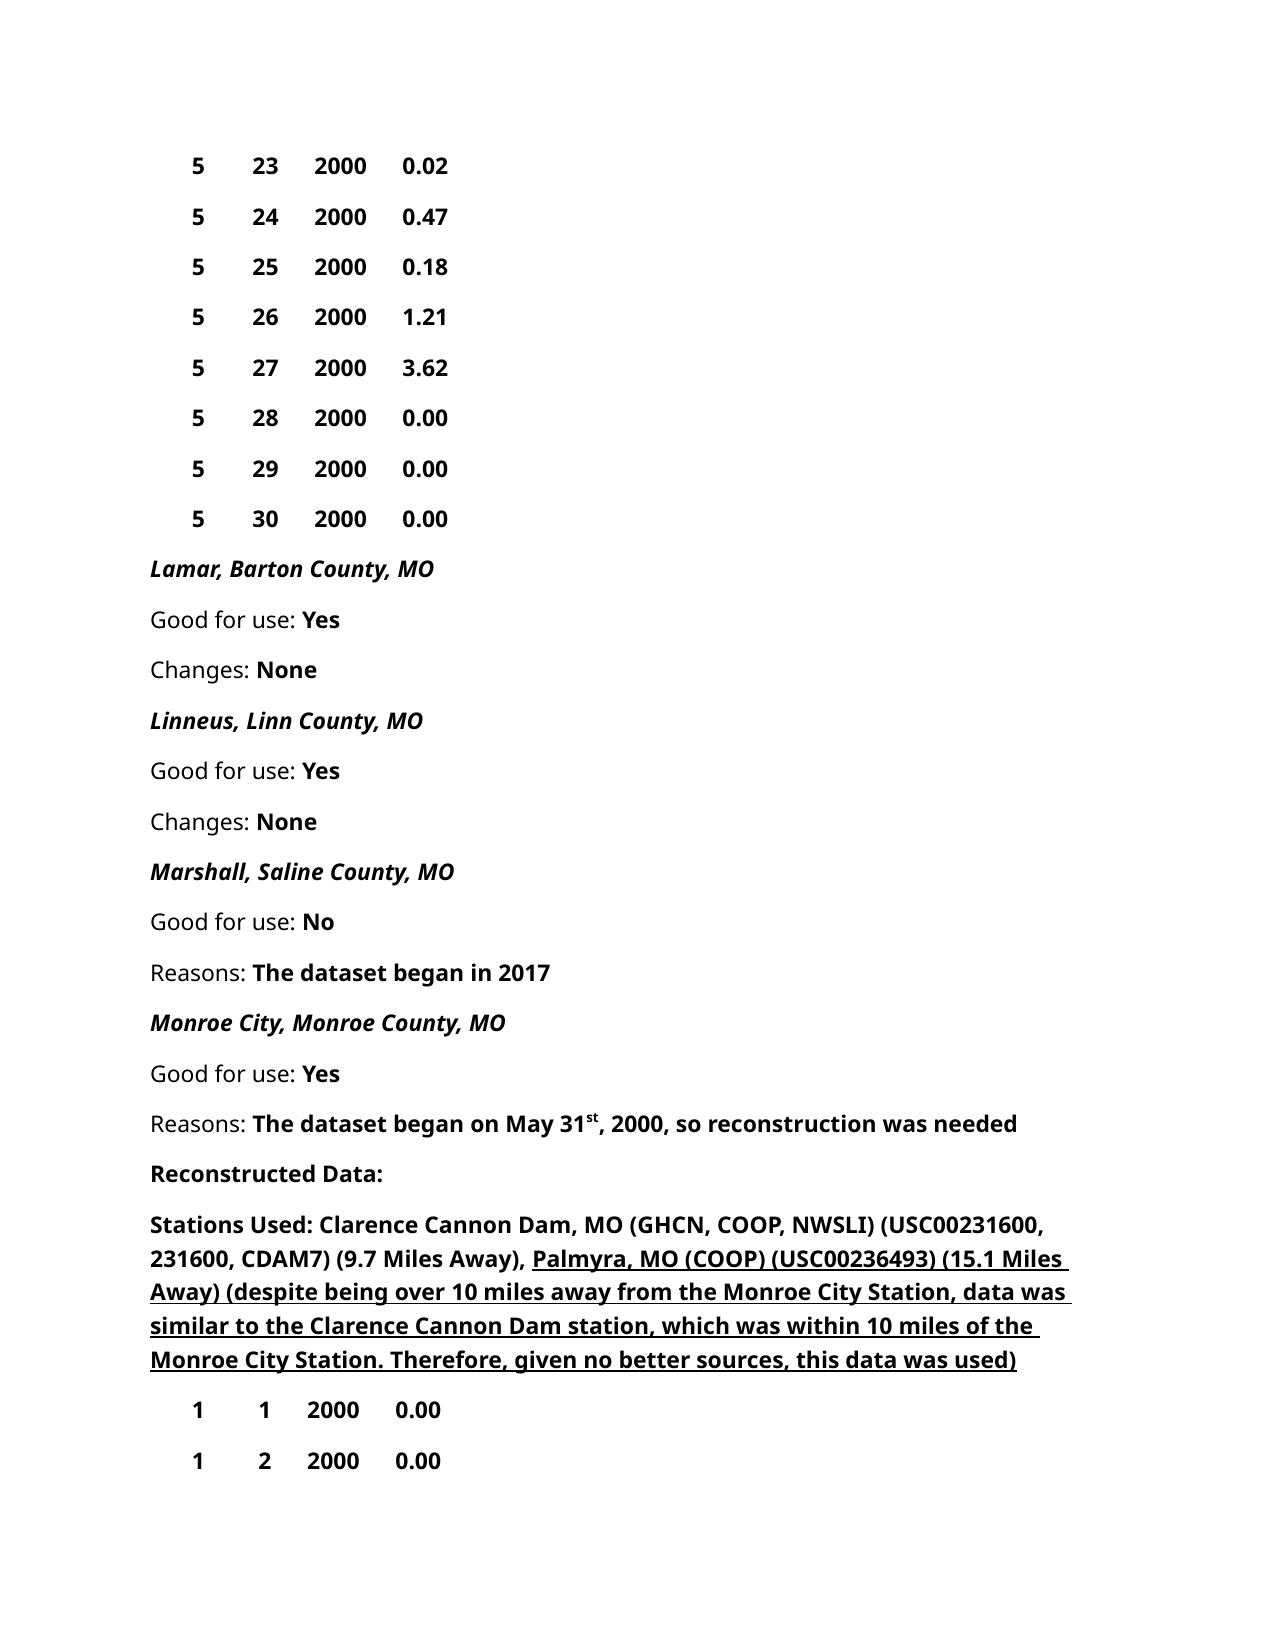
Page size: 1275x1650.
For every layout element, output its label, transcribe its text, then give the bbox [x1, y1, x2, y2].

text 5 30 2000 0.00 [150, 503, 1125, 534]
text 5 27 2000 3.62 [150, 352, 1125, 383]
text Linneus, Linn County, MO [150, 704, 1125, 736]
text Good for use: Yes [150, 755, 1125, 786]
text Reconstructed Data: [150, 1158, 1125, 1189]
text 5 28 2000 0.00 [150, 402, 1125, 433]
text Good for use: Yes [150, 604, 1125, 635]
text Good for use: No [150, 906, 1125, 937]
text Changes: None [150, 654, 1125, 685]
text 1 2 2000 0.00 [150, 1444, 1125, 1476]
text Good for use: Yes [150, 1057, 1125, 1089]
text 5 24 2000 0.47 [150, 200, 1125, 232]
text 5 26 2000 1.21 [150, 301, 1125, 332]
text 1 1 2000 0.00 [150, 1394, 1125, 1425]
text Changes: None [150, 805, 1125, 837]
text 5 23 2000 0.02 [150, 150, 1125, 181]
text Monroe City, Monroe County, MO [150, 1007, 1125, 1038]
text Reasons: The dataset began in 2017 [150, 957, 1125, 988]
text 5 25 2000 0.18 [150, 251, 1125, 282]
text Stations Used: Clarence Cannon Dam, MO (GHCN, COOP, NWSLI) (USC00231600, 231600, CDAM7) (9.7 Miles Away), Palmyra, MO (COOP) (USC00236493) (15.1 Miles Away) (despite being over 10 miles away from the Monroe City Station, data was similar to the Clarence Cannon Dam station, which was within 10 miles of the Monroe City Station. Therefore, given no better sources, this data was used) [150, 1209, 1125, 1375]
text Reasons: The dataset began on May 31st, 2000, so reconstruction was needed [150, 1108, 1125, 1139]
text Lamar, Barton County, MO [150, 553, 1125, 584]
text Marshall, Saline County, MO [150, 856, 1125, 887]
text 5 29 2000 0.00 [150, 452, 1125, 484]
